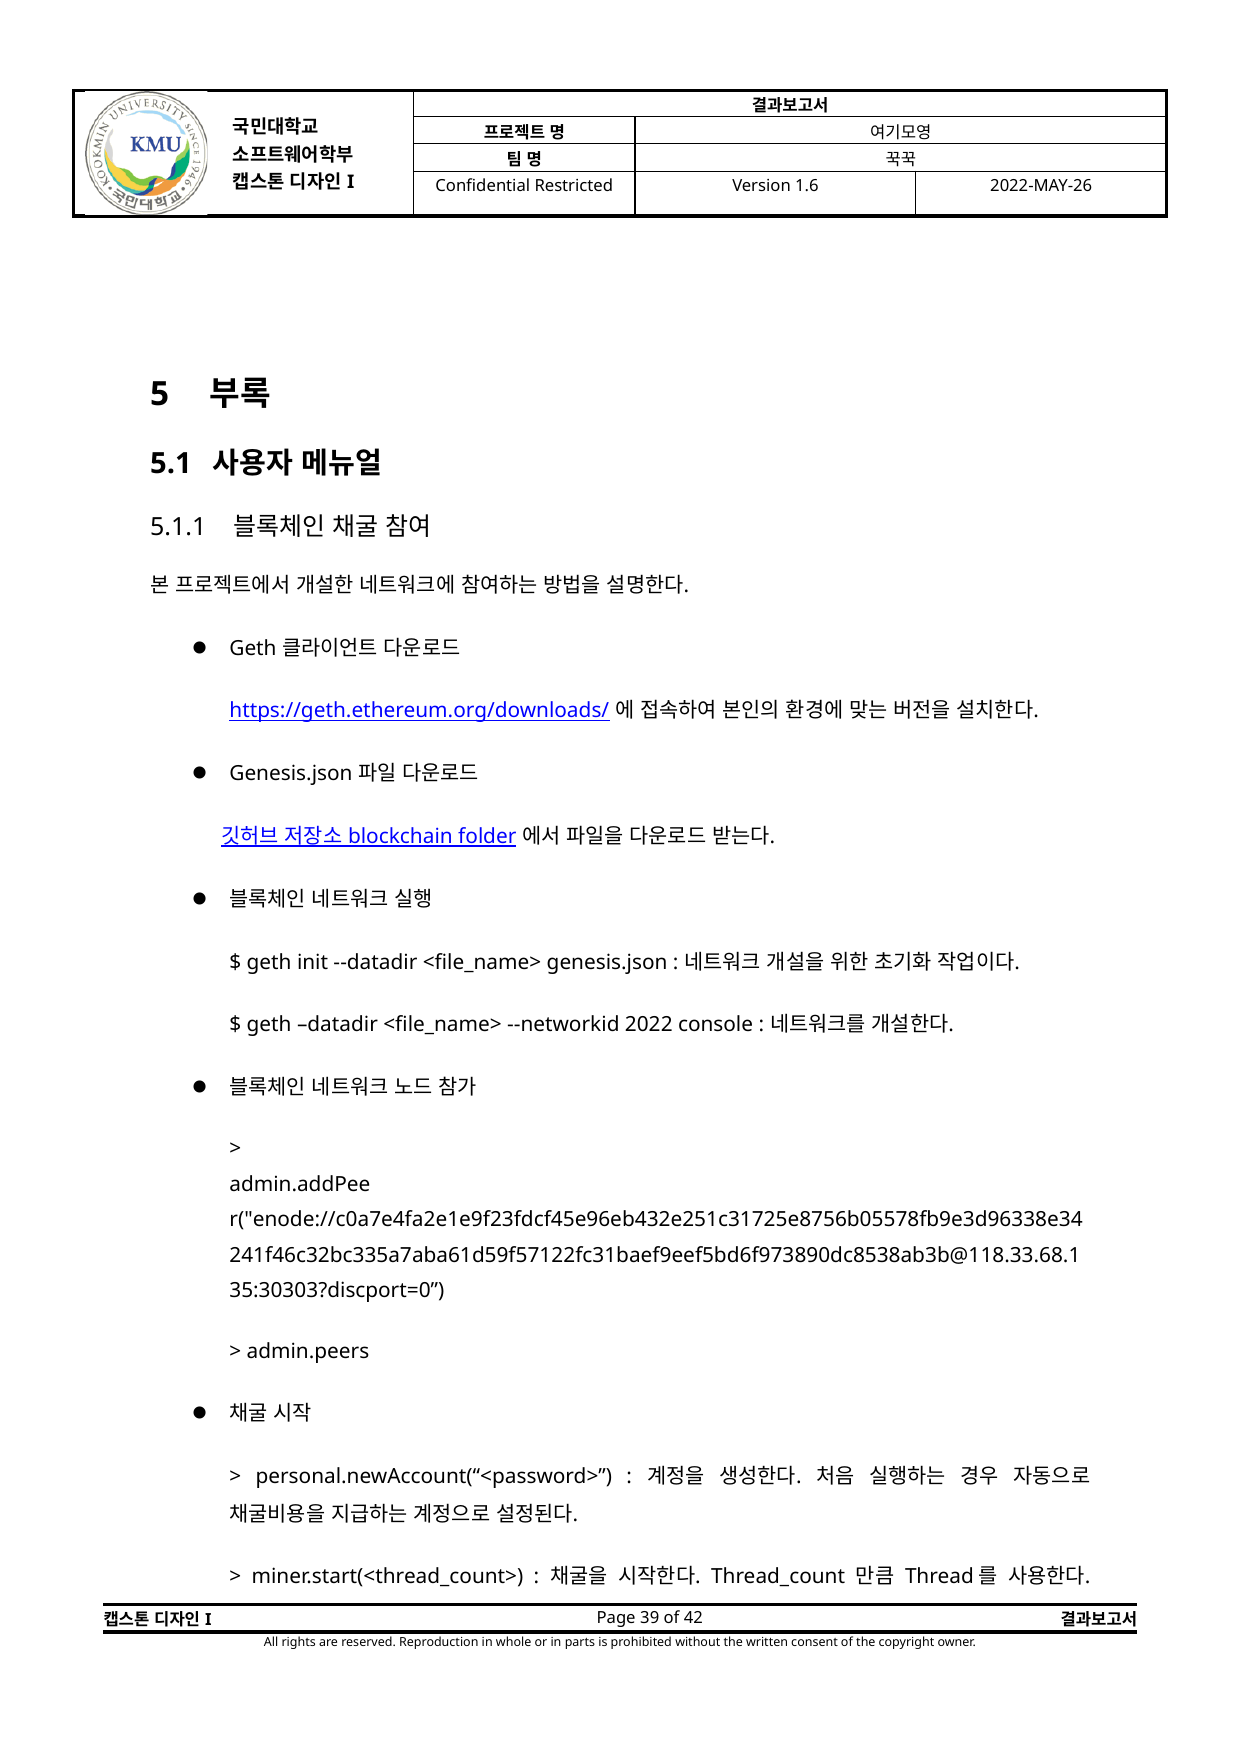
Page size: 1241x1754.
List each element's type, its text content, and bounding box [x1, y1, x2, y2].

text $ geth –datadir <file_name> --networkid 2022 console : 네트워크를 개설한다. [229, 1008, 1090, 1038]
text 깃허브 저장소 blockchain folder 에서 파일을 다운로드 받는다. [221, 819, 1090, 850]
text > admin.addPeer("enode://c0a7e4fa2e1e9f23fdcf45e96eb432e251c31725e8756b05578fb9e3d96338e34241f46c32bc335a7aba61d59f57122fc31baef9eef5bd6f973890dc8538ab3b@118.33.68.135:30303?discport=0”) [229, 1133, 1090, 1304]
list Genesis.json 파일 다운로드 [192, 757, 1090, 787]
list Geth 클라이언트 다운로드 [192, 631, 1090, 661]
text https://geth.ethereum.org/downloads/ 에 접속하여 본인의 환경에 맞는 버전을 설치한다. [229, 694, 1090, 724]
text $ geth init --datadir <file_name> genesis.json : 네트워크 개설을 위한 초기화 작업이다. [229, 945, 1090, 975]
text > personal.newAccount(“<password>”) : 계정을 생성한다. 처음 실행하는 경우 자동으로 채굴비용을 지급하는 계정으로 설정된다. [229, 1459, 1090, 1527]
subtitle 블록체인 채굴 참여 [150, 507, 1090, 543]
text > miner.start(<thread_count>) : 채굴을 시작한다. Thread_count 만큼 Thread를 사용한다. Thread_count가 높을 수록 채굴이 빨라진다. [229, 1560, 1090, 1590]
subtitle 사용자 메뉴얼 [150, 439, 1090, 482]
picture [85, 91, 208, 215]
list 채굴 시작 [192, 1396, 1090, 1427]
text 본 프로젝트에서 개설한 네트워크에 참여하는 방법을 설명한다. [150, 568, 1090, 598]
subtitle 부록 [150, 367, 1090, 415]
list 블록체인 네트워크 노드 참가 [192, 1071, 1090, 1101]
text > admin.peers [229, 1336, 1090, 1364]
list 블록체인 네트워크 실행 [192, 882, 1090, 912]
